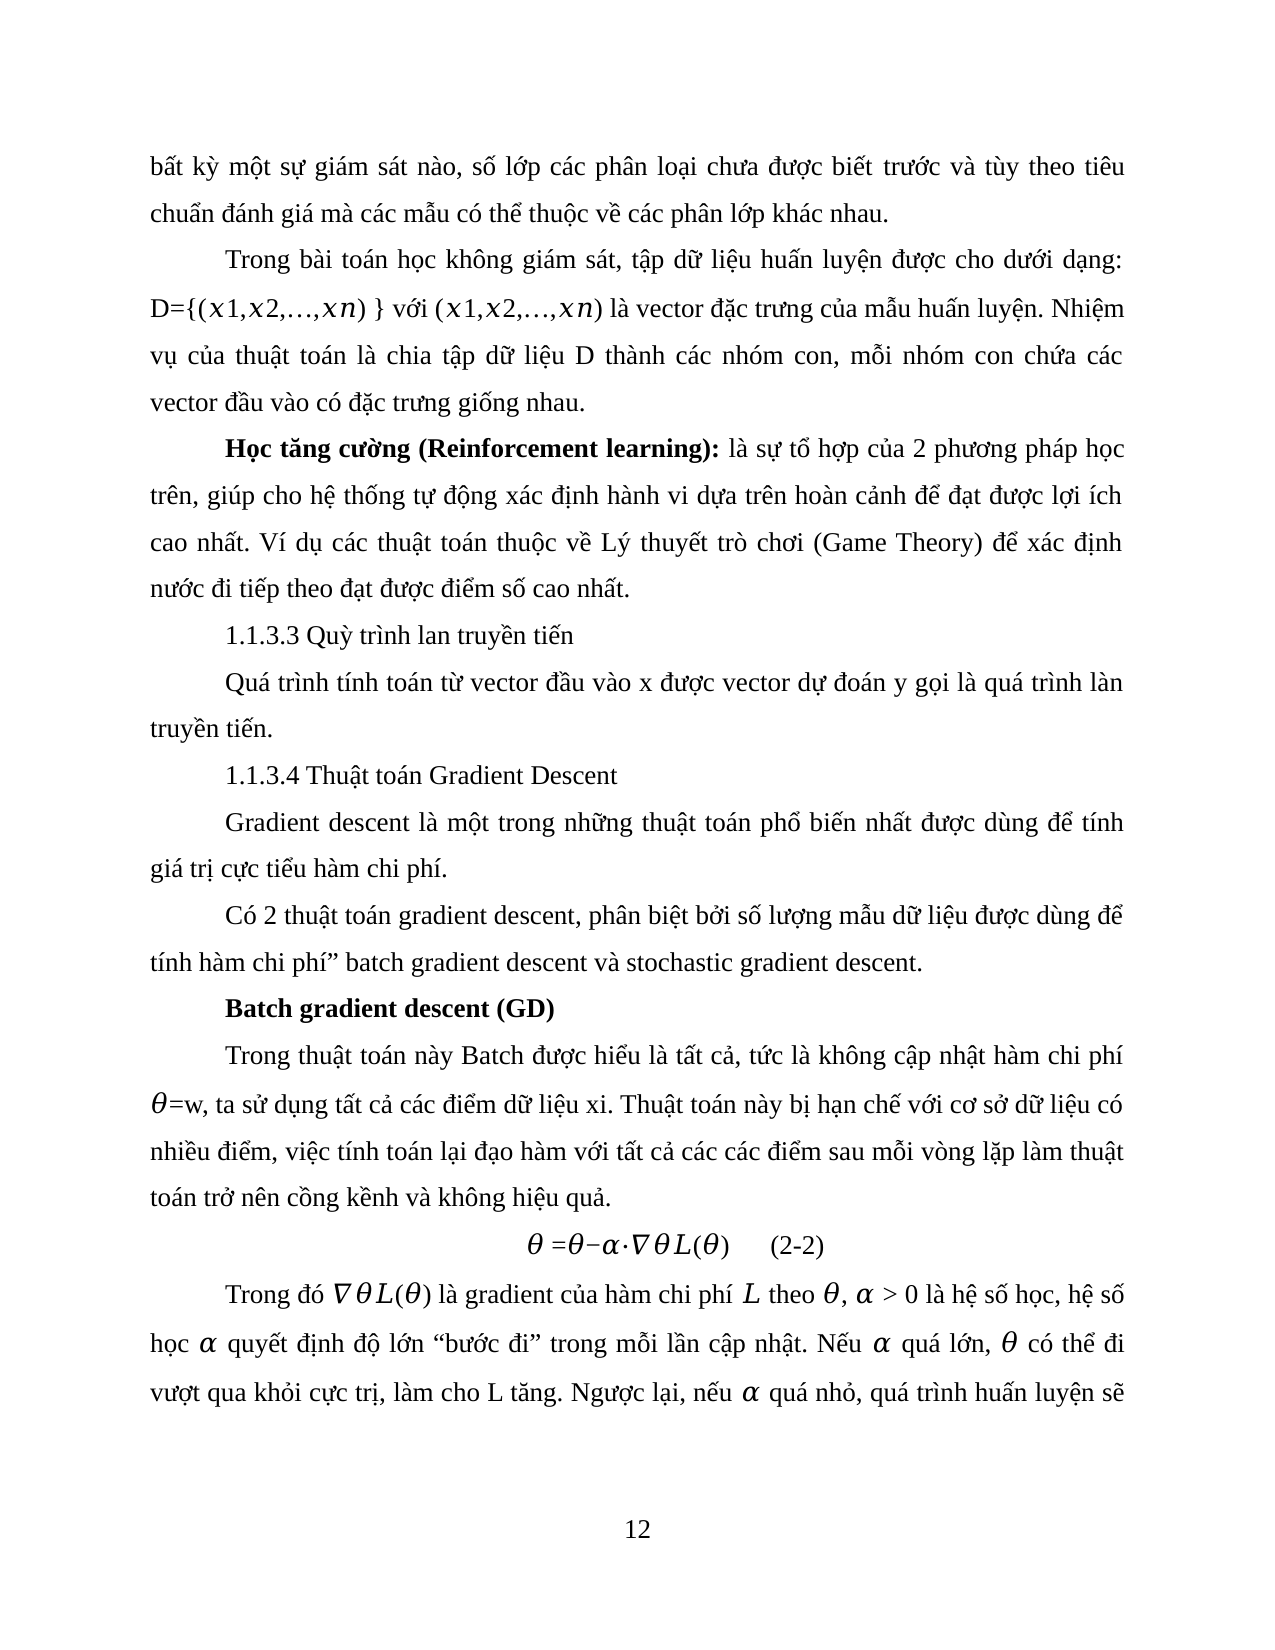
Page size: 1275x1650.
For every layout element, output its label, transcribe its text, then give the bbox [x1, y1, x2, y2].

text Quá trình tính toán từ vector đầu vào x được vector dự đoán y gọi là quá trình làn truyền tiến. [150, 666, 1125, 743]
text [150, 150, 1125, 228]
text Trong bài toán học không giám sát, tập dữ liệu huấn luyện được cho dưới dạng: D={(𝑥1,𝑥2,…,𝑥𝑛) } với (𝑥1,𝑥2,…,𝑥𝑛) là vector đặc trưng của mẫu huấn luyện. Nhiệm vụ của thuật toán là chia tập dữ liệu D thành các nhóm con, mỗi nhóm con chứa các vector đầu vào có đặc trưng giống nhau. [150, 243, 1125, 417]
text Batch gradient descent (GD) [150, 992, 1125, 1023]
list 1.1.3.3 Quỳ trình lan truyền tiến [225, 619, 1125, 650]
text Gradient descent là một trong những thuật toán phổ biến nhất được dùng để tính giá trị cực tiểu hàm chi phí. [150, 806, 1125, 883]
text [150, 1277, 1125, 1408]
text Có 2 thuật toán gradient descent, phân biệt bởi số lượng mẫu dữ liệu được dùng để tính hàm chi phí” batch gradient descent và stochastic gradient descent. [150, 899, 1125, 977]
text Học tăng cường (Reinforcement learning): là sự tổ hợp của 2 phương pháp học trên, giúp cho hệ thống tự động xác định hành vi dựa trên hoàn cảnh để đạt được lợi ích cao nhất. Ví dụ các thuật toán thuộc về Lý thuyết trò chơi (Game Theory) để xác định nước đi tiếp theo đạt được điểm số cao nhất. [150, 432, 1125, 603]
text Trong thuật toán này Batch được hiểu là tất cả, tức là không cập nhật hàm chi phí 𝜃=w, ta sử dụng tất cả các điểm dữ liệu xi. Thuật toán này bị hạn chế với cơ sở dữ liệu có nhiều điểm, việc tính toán lại đạo hàm với tất cả các các điểm sau mỗi vòng lặp làm thuật toán trở nên cồng kềnh và không hiệu quả. [150, 1039, 1125, 1212]
text 1.1.3.4 Thuật toán Gradient Descent [150, 759, 1125, 790]
text 𝜃 =𝜃−𝛼⋅𝛻𝜃𝐿(𝜃) (2-2) [150, 1228, 1125, 1261]
